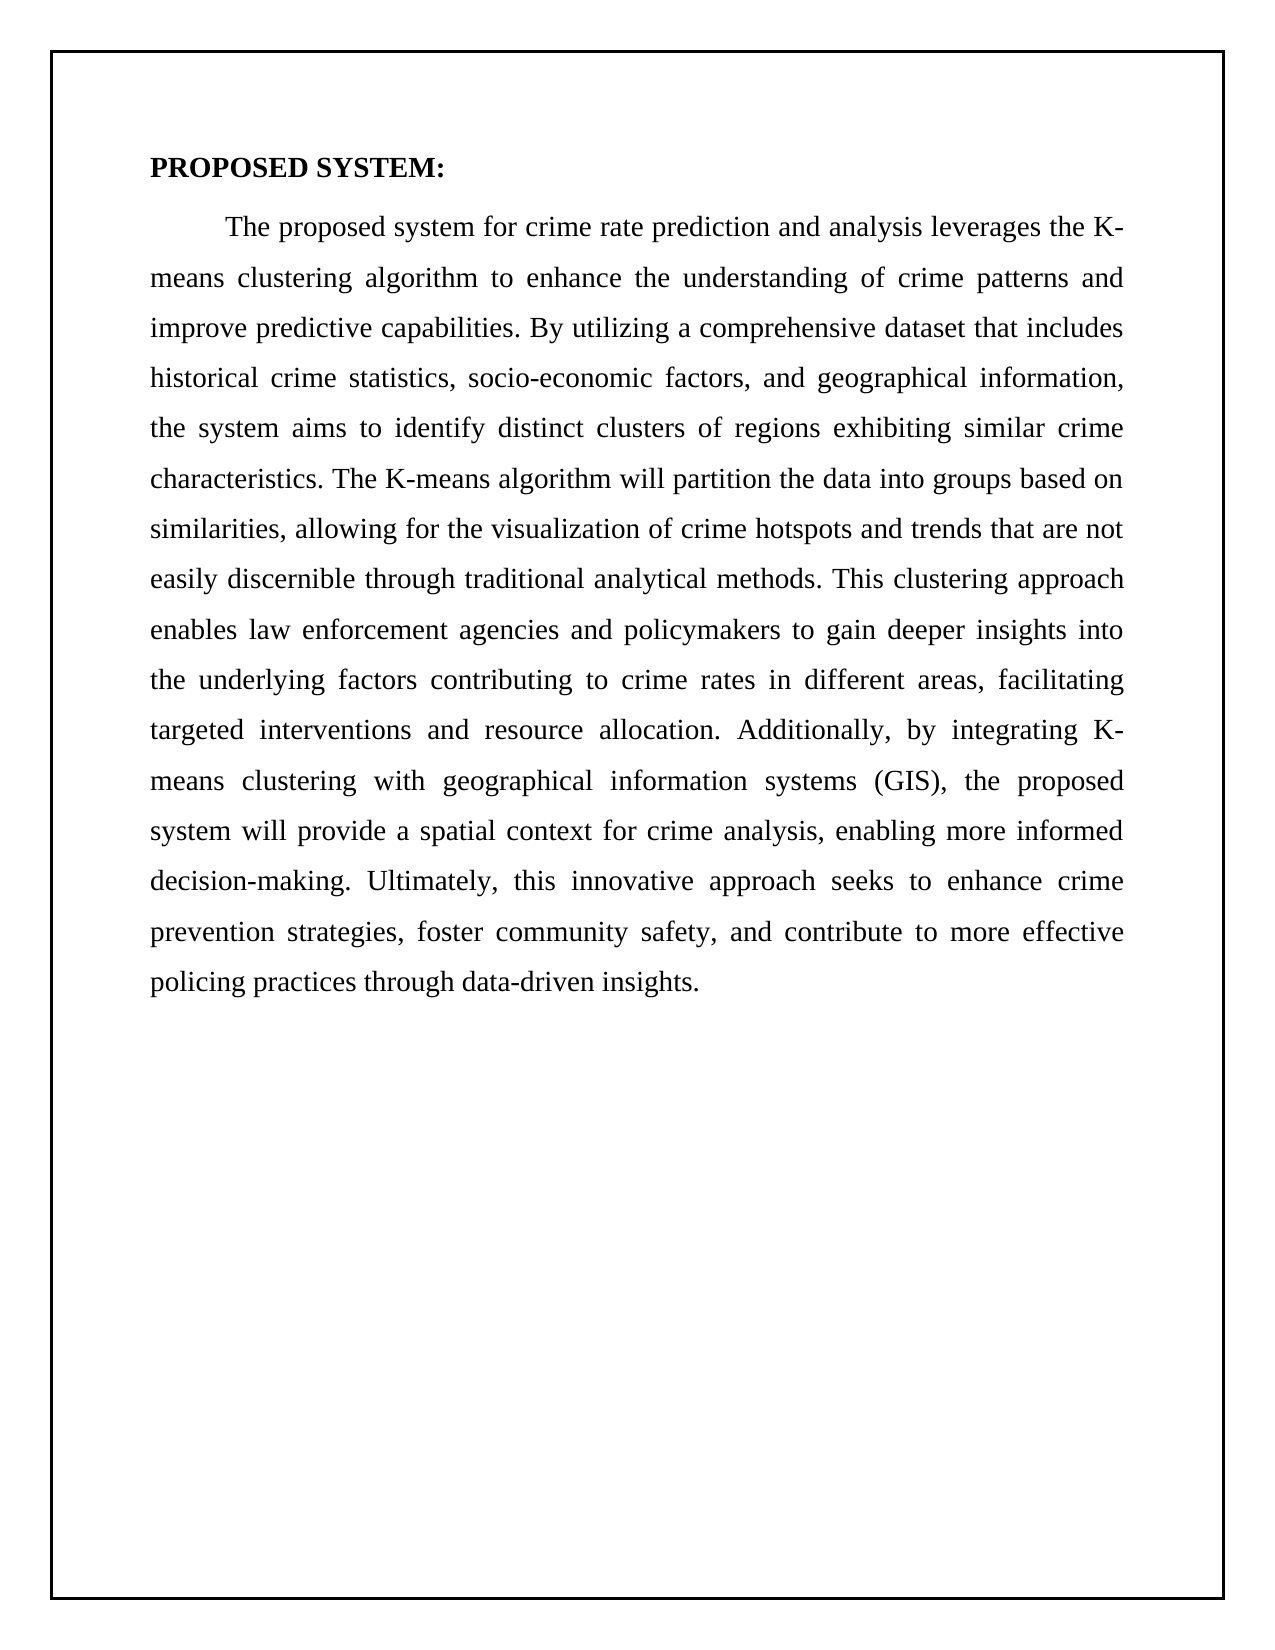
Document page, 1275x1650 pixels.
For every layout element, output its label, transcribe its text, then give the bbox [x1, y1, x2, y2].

text PROPOSED SYSTEM: [150, 150, 1125, 183]
text The proposed system for crime rate prediction and analysis leverages the K-means clustering algorithm to enhance the understanding of crime patterns and improve predictive capabilities. By utilizing a comprehensive dataset that includes historical crime statistics, socio-economic factors, and geographical information, the system aims to identify distinct clusters of regions exhibiting similar crime characteristics. The K-means algorithm will partition the data into groups based on similarities, allowing for the visualization of crime hotspots and trends that are not easily discernible through traditional analytical methods. This clustering approach enables law enforcement agencies and policymakers to gain deeper insights into the underlying factors contributing to crime rates in different areas, facilitating targeted interventions and resource allocation. Additionally, by integrating K-means clustering with geographical information systems (GIS), the proposed system will provide a spatial context for crime analysis, enabling more informed decision-making. Ultimately, this innovative approach seeks to enhance crime prevention strategies, foster community safety, and contribute to more effective policing practices through data-driven insights. [150, 209, 1125, 998]
